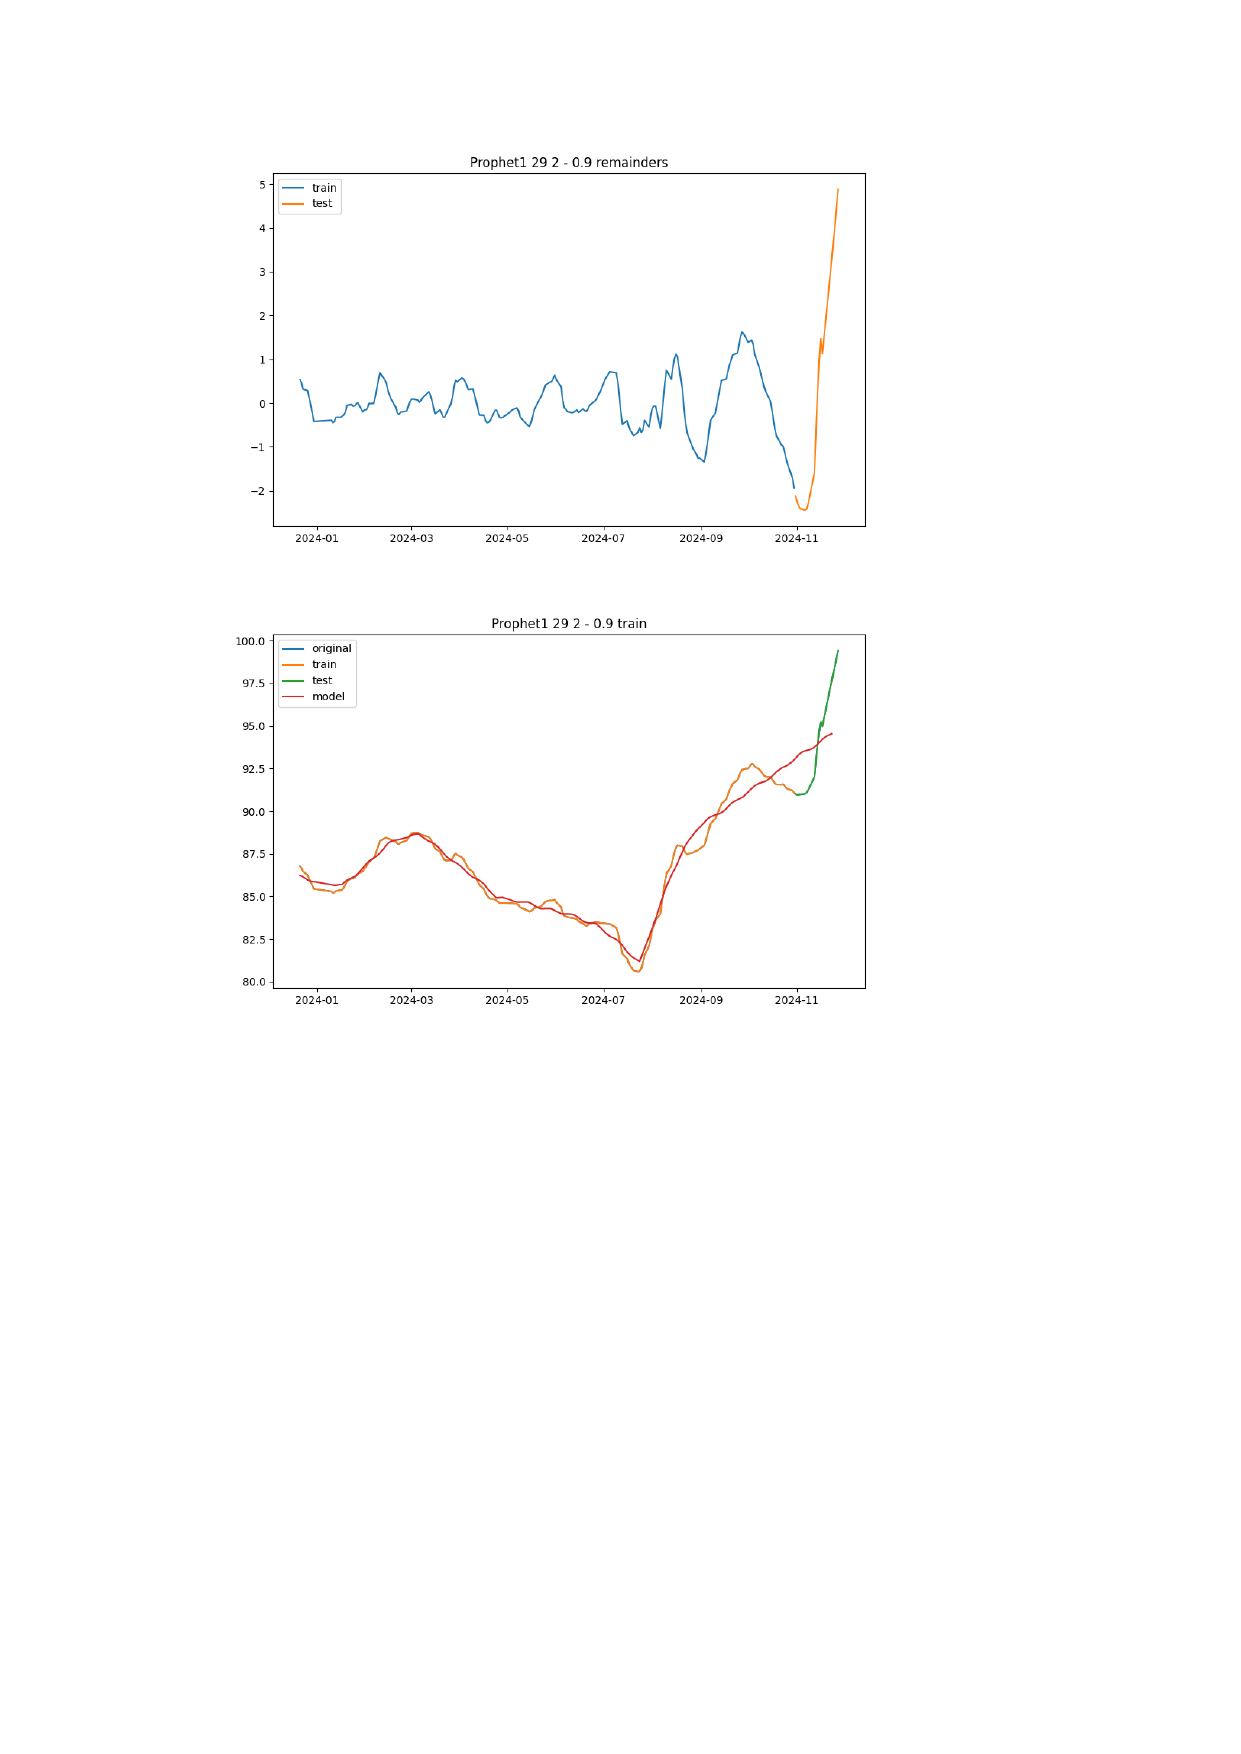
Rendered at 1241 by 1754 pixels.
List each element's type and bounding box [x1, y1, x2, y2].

picture [177, 579, 941, 1038]
picture [177, 118, 941, 576]
